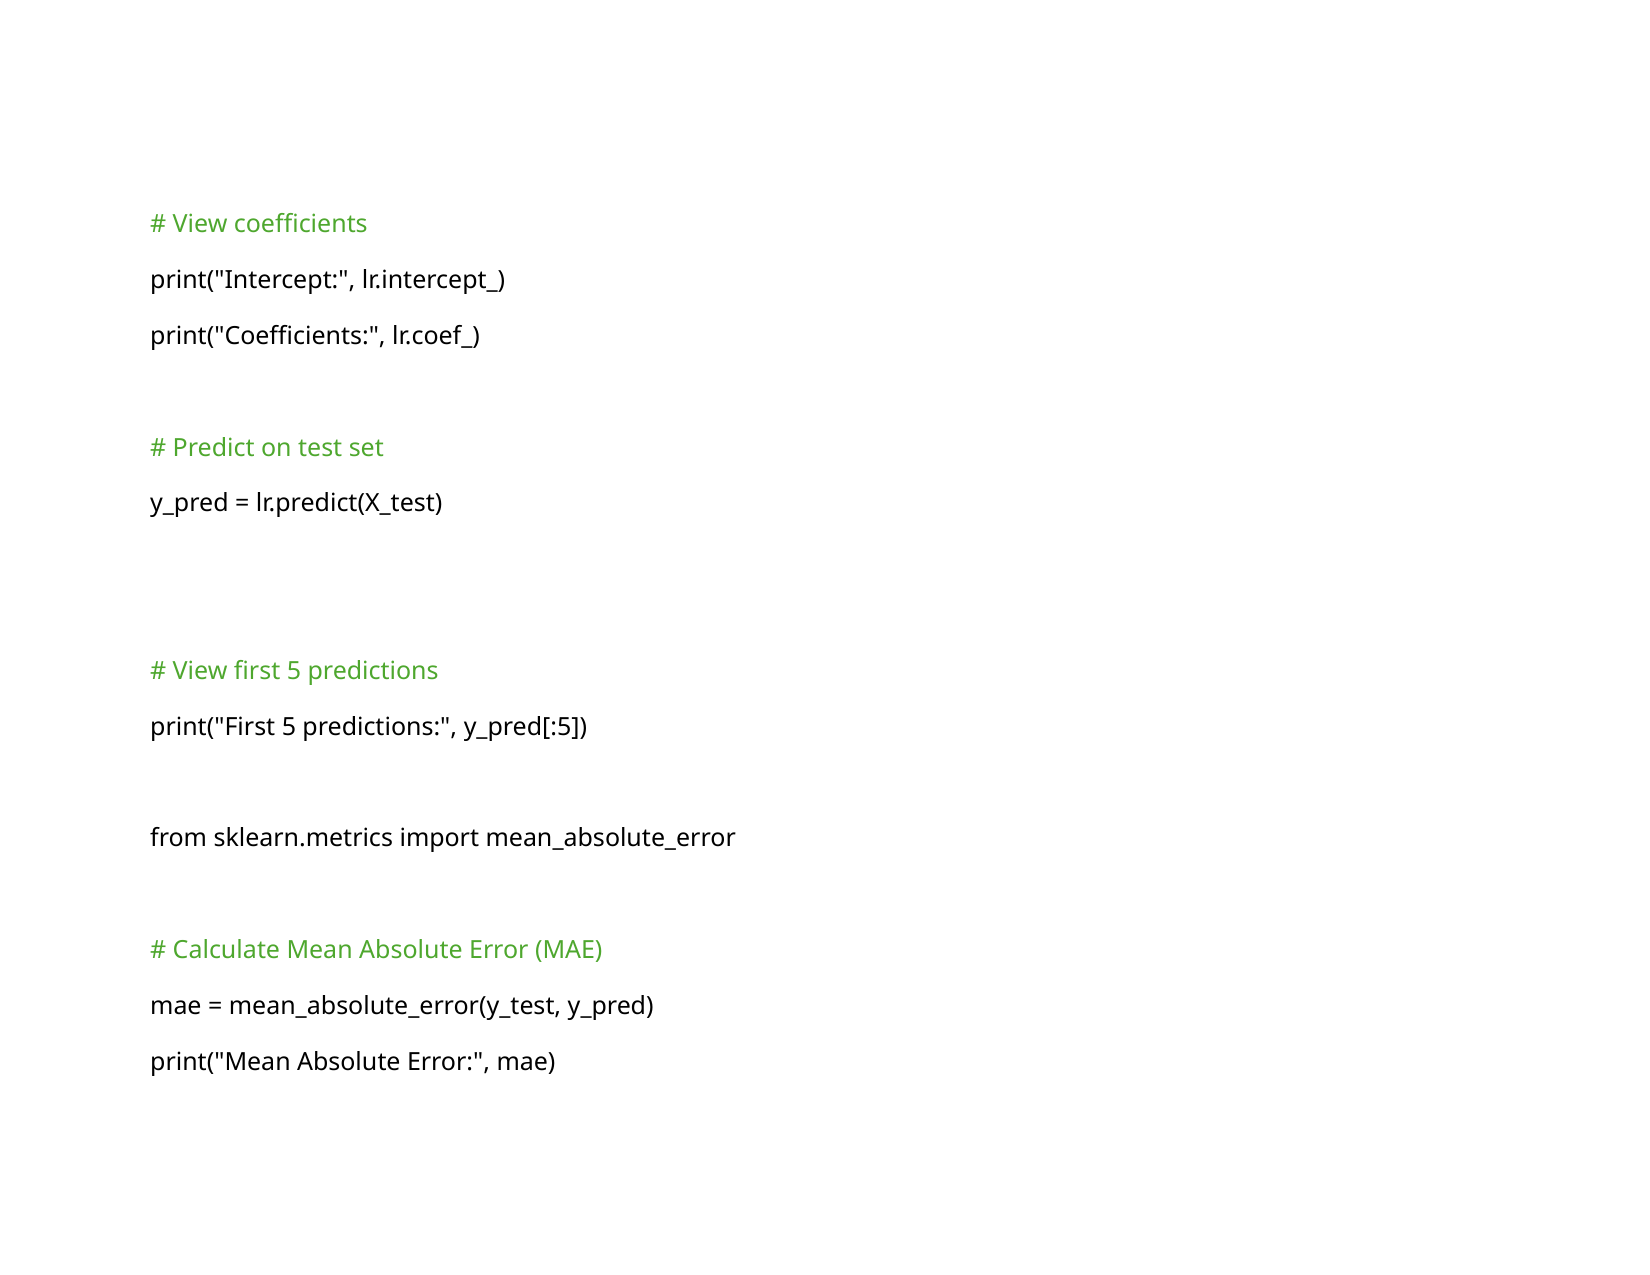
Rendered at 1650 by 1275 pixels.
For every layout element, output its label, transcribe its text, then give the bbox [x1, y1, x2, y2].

text print("Intercept:", lr.intercept_) [150, 262, 1500, 296]
text print("First 5 predictions:", y_pred[:5]) [150, 708, 1500, 742]
text print("Mean Absolute Error:", mae) [150, 1043, 1500, 1077]
text print("Coefficients:", lr.coef_) [150, 317, 1500, 352]
text mae = mean_absolute_error(y_test, y_pred) [150, 987, 1500, 1022]
text # View first 5 predictions [150, 652, 1500, 687]
text # View coefficients [150, 206, 1500, 240]
text # Calculate Mean Absolute Error (MAE) [150, 932, 1500, 966]
text from sklearn.metrics import mean_absolute_error [150, 820, 1500, 854]
text # Predict on test set [150, 429, 1500, 463]
text y_pred = lr.predict(X_test) [150, 485, 1500, 519]
